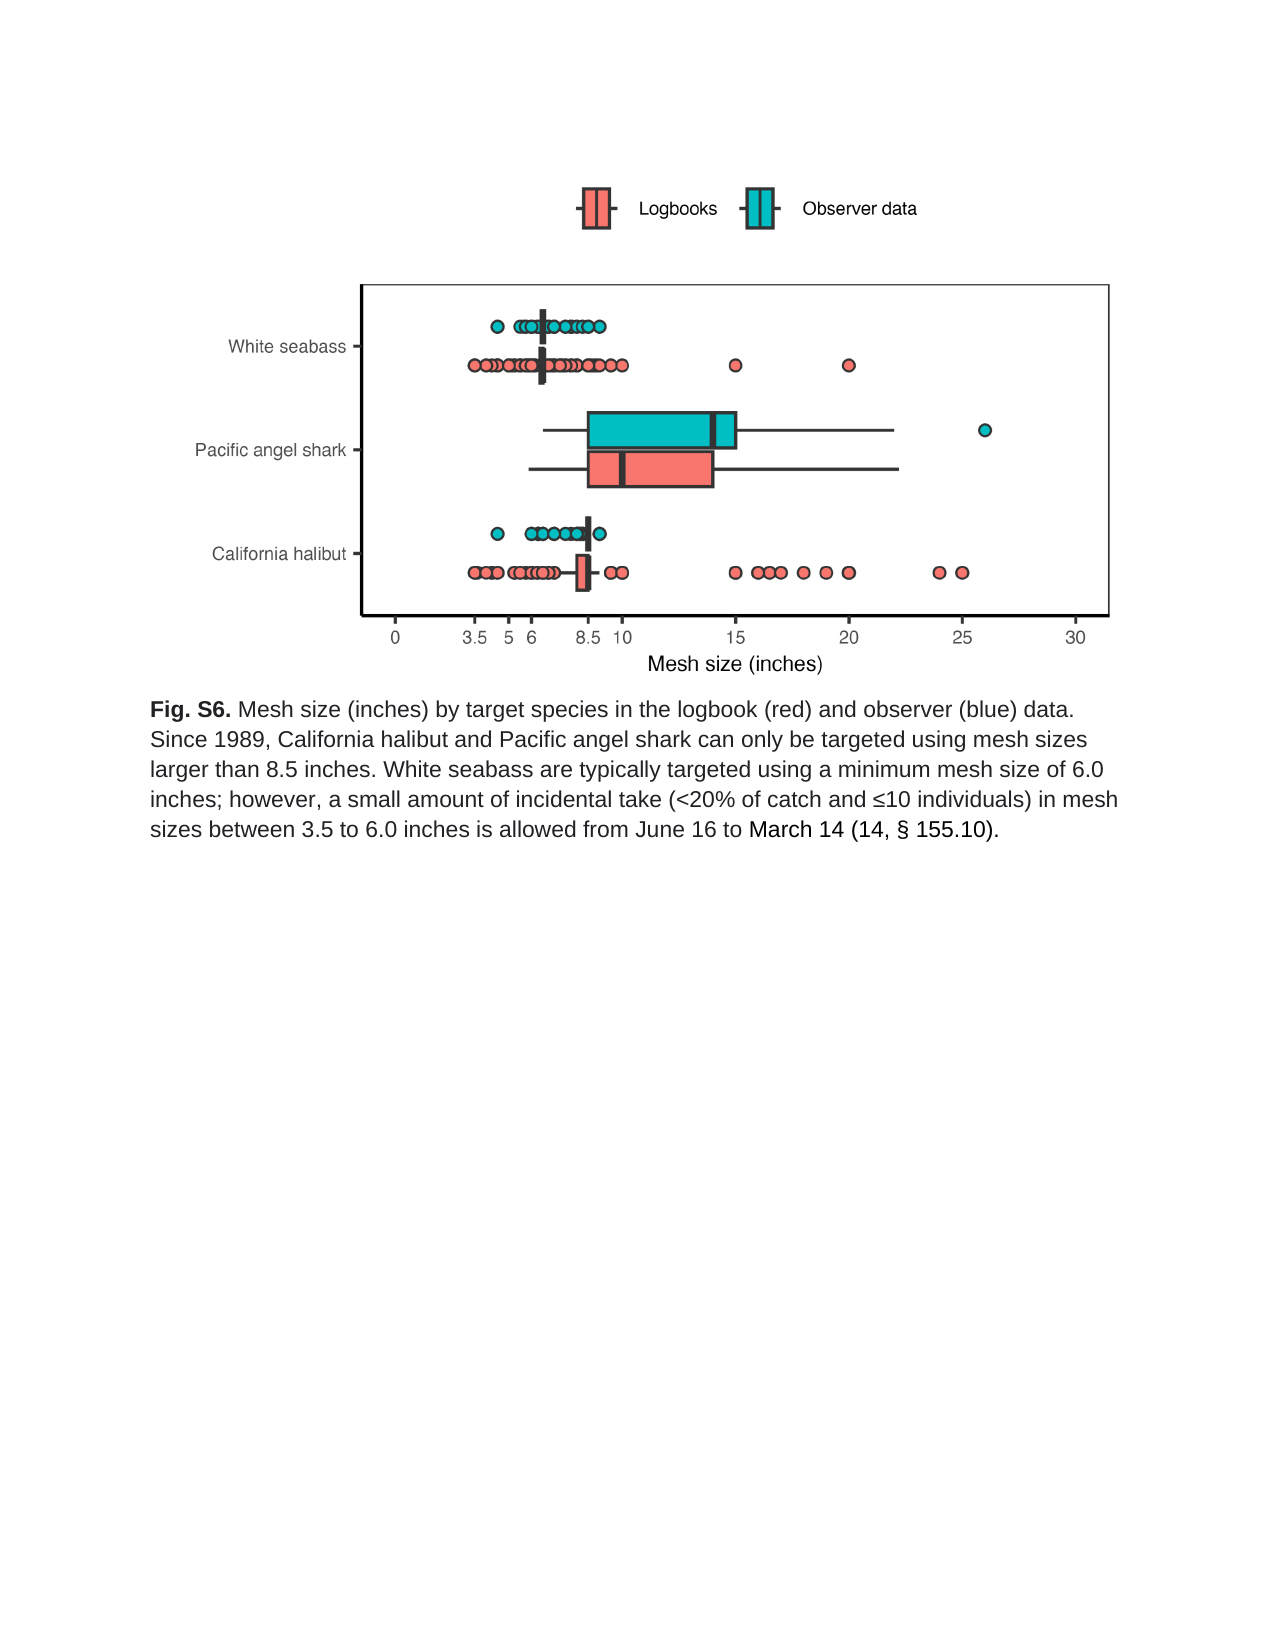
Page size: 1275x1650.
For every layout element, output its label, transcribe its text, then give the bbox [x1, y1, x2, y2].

picture [150, 150, 1125, 692]
text Fig. S6. Mesh size (inches) by target species in the logbook (red) and observer (blue) data. Since 1989, California halibut and Pacific angel shark can only be targeted using mesh sizes larger than 8.5 inches. White seabass are typically targeted using a minimum mesh size of 6.0 inches; however, a small amount of incidental take (<20% of catch and ≤10 individuals) in mesh sizes between 3.5 to 6.0 inches is allowed from June 16 to March 14 (14, § 155.10). [150, 696, 1125, 843]
